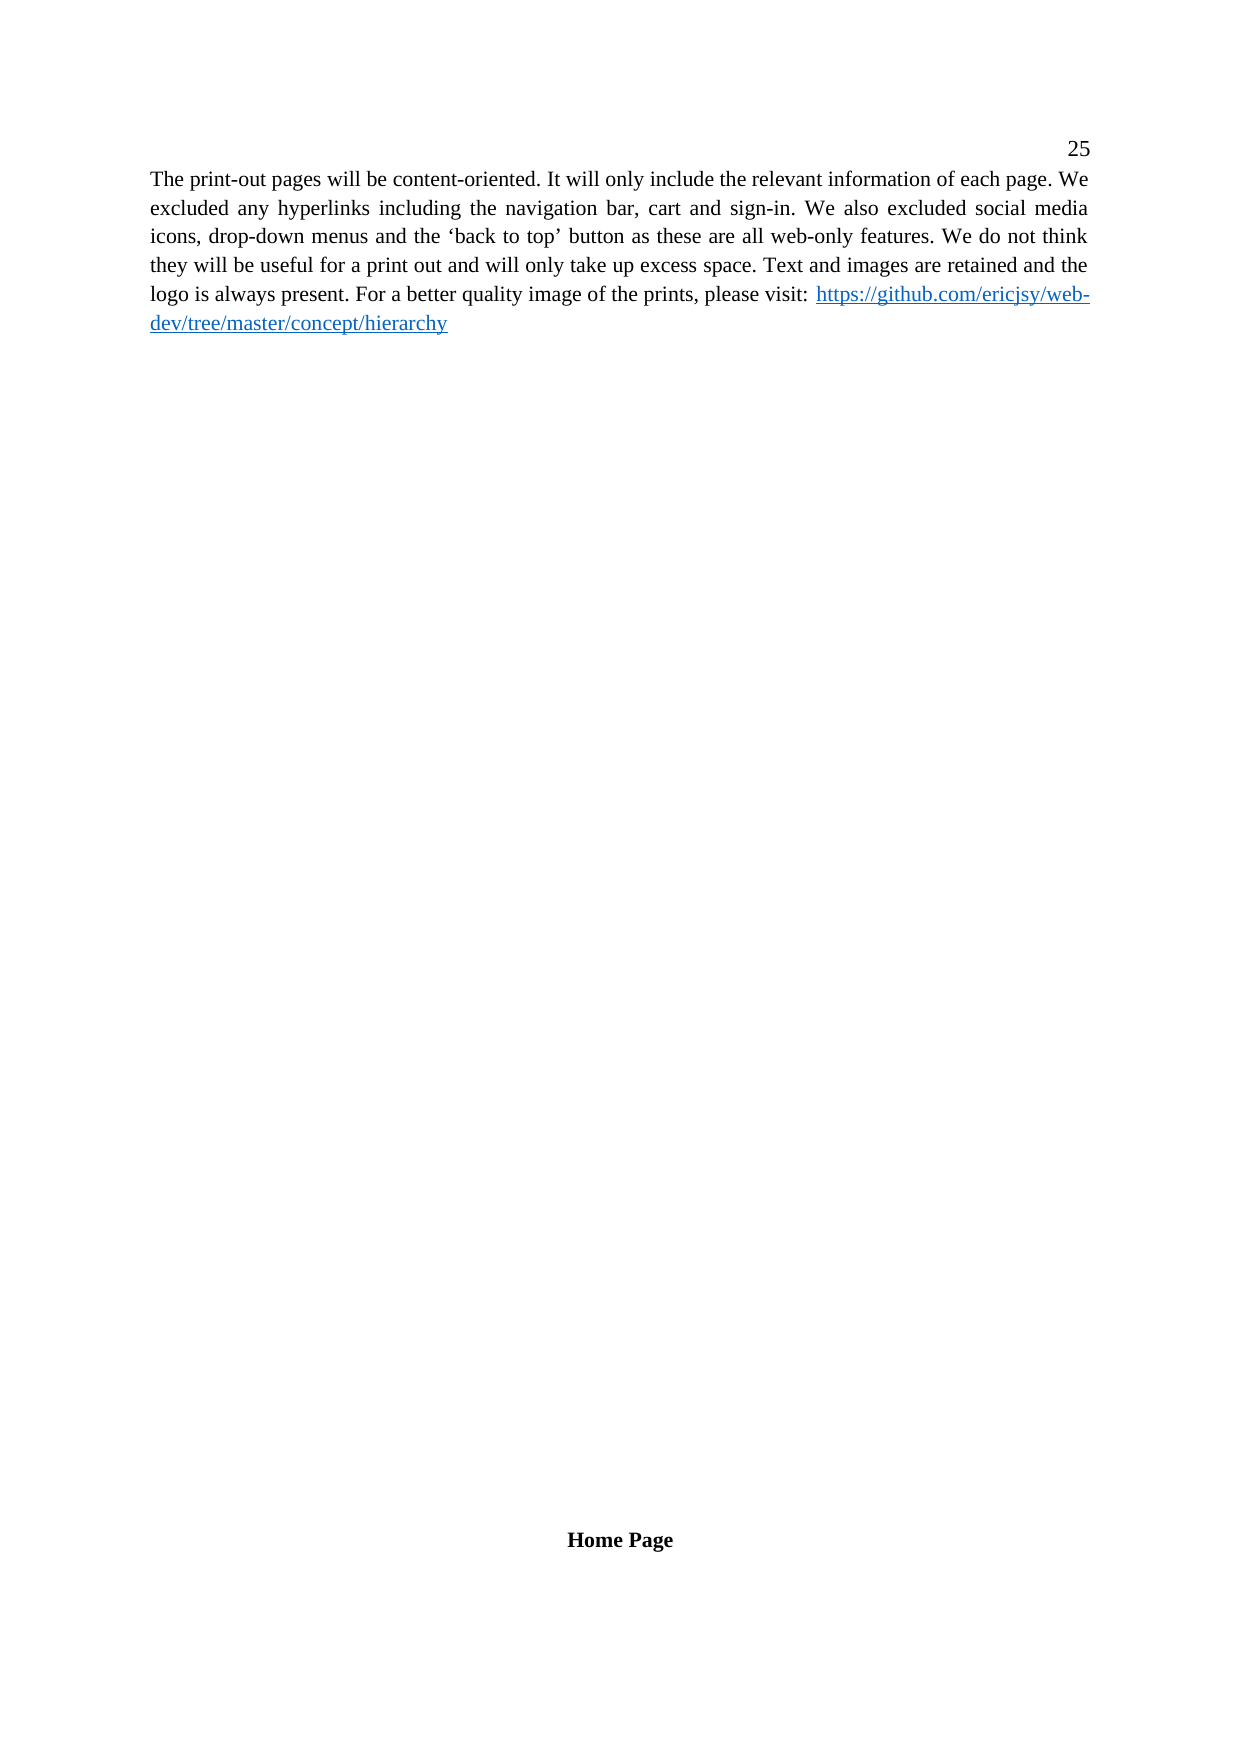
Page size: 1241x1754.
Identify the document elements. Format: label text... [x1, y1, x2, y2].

text The print-out pages will be content-oriented. It will only include the relevant information of each page. We excluded any hyperlinks including the navigation bar, cart and sign-in. We also excluded social media icons, drop-down menus and the ‘back to top’ button as these are all web-only features. We do not think they will be useful for a print out and will only take up excess space. Text and images are retained and the logo is always present. For a better quality image of the prints, please visit: https://github.com/ericjsy/web-dev/tree/master/concept/hierarchy [150, 166, 1090, 336]
text Home Page [150, 1527, 1090, 1552]
